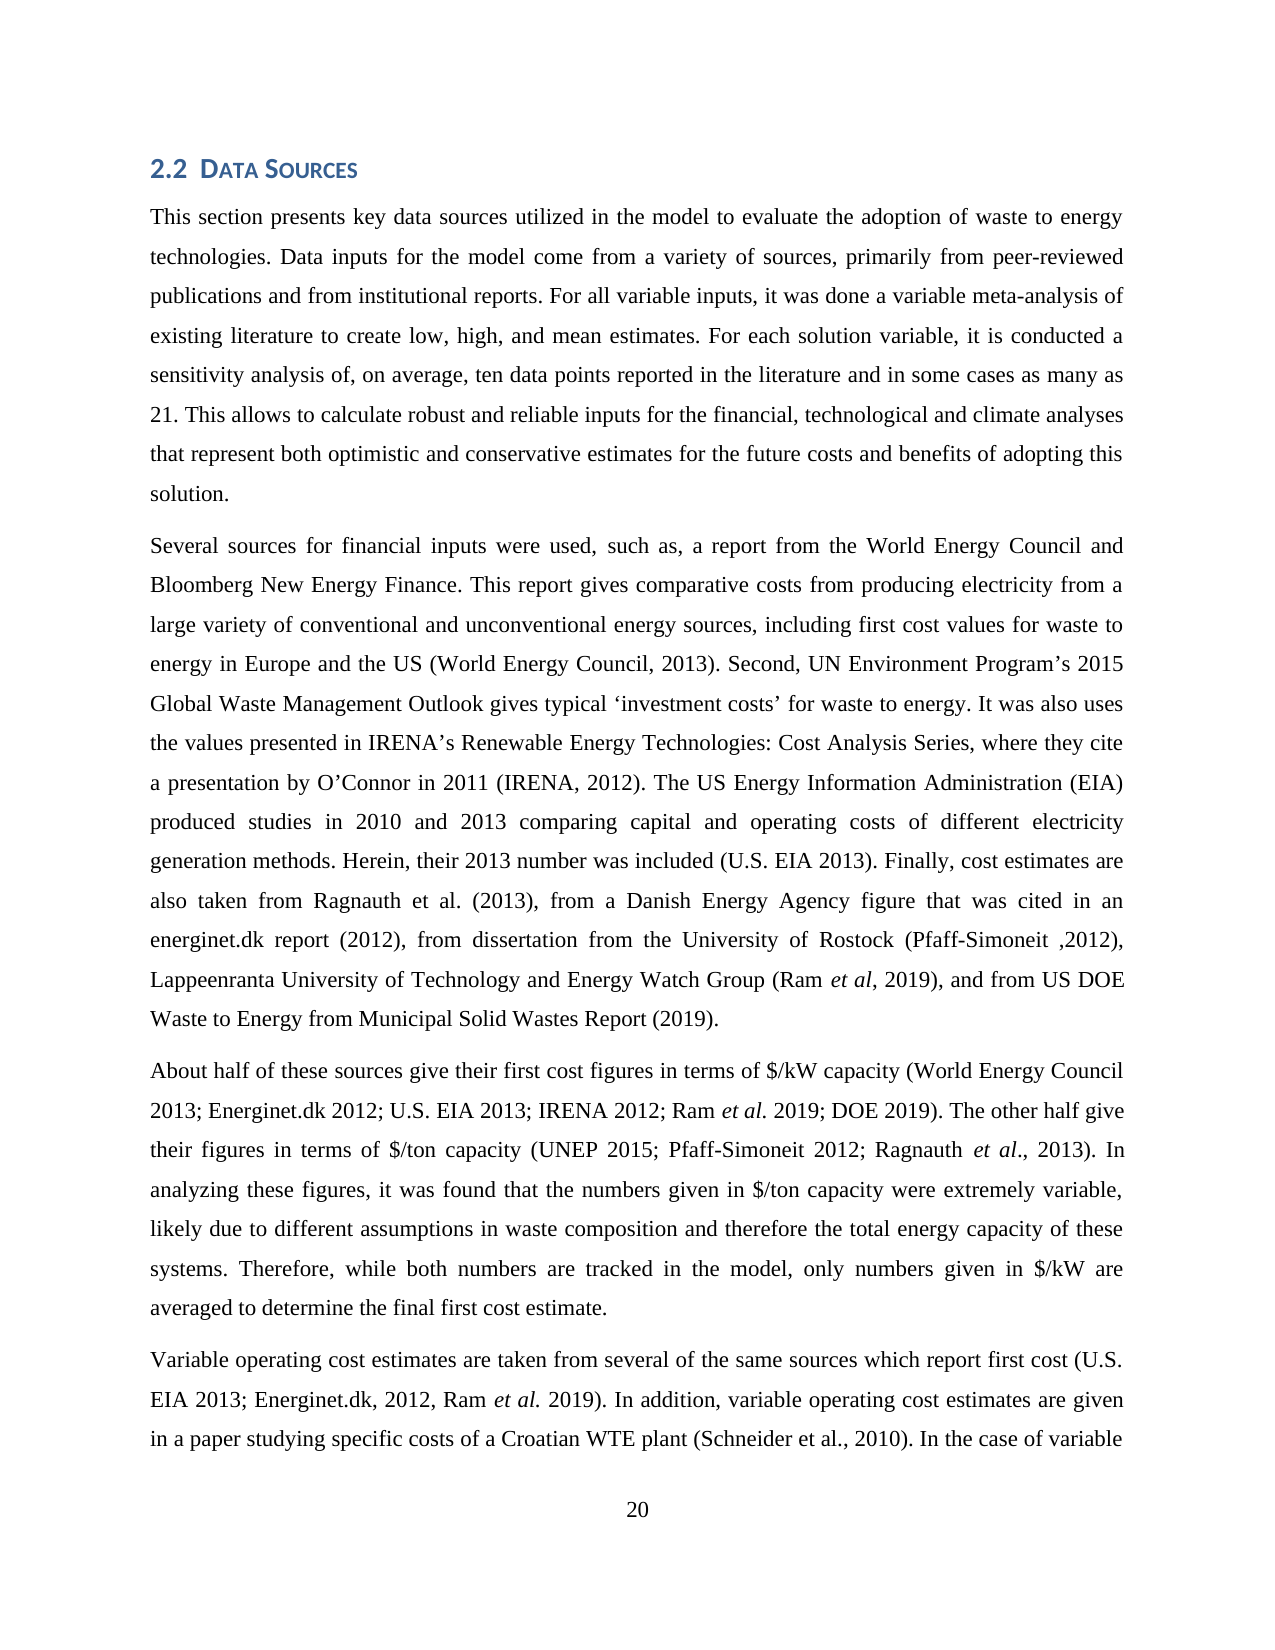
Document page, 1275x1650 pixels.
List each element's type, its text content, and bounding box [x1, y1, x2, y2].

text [150, 1346, 1125, 1452]
text Several sources for financial inputs were used, such as, a report from the World Energy Council and Bloomberg New Energy Finance. This report gives comparative costs from producing electricity from a large variety of conventional and unconventional energy sources, including first cost values for waste to energy in Europe and the US (World Energy Council, 2013). Second, UN Environment Program’s 2015 Global Waste Management Outlook gives typical ‘investment costs’ for waste to energy. It was also uses the values presented in IRENA’s Renewable Energy Technologies: Cost Analysis Series, where they cite a presentation by O’Connor in 2011 (IRENA, 2012). The US Energy Information Administration (EIA) produced studies in 2010 and 2013 comparing capital and operating costs of different electricity generation methods. Herein, their 2013 number was included (U.S. EIA 2013). Finally, cost estimates are also taken from Ragnauth et al. (2013), from a Danish Energy Agency figure that was cited in an energinet.dk report (2012), from dissertation from the University of Rostock (Pfaff-Simoneit ,2012), Lappeenranta University of Technology and Energy Watch Group (Ram et al, 2019), and from US DOE Waste to Energy from Municipal Solid Wastes Report (2019). [150, 532, 1125, 1032]
subtitle Data Sources [150, 150, 1125, 186]
text About half of these sources give their first cost figures in terms of $/kW capacity (World Energy Council 2013; Energinet.dk 2012; U.S. EIA 2013; IRENA 2012; Ram et al. 2019; DOE 2019). The other half give their figures in terms of $/ton capacity (UNEP 2015; Pfaff-Simoneit 2012; Ragnauth et al., 2013). In analyzing these figures, it was found that the numbers given in $/ton capacity were extremely variable, likely due to different assumptions in waste composition and therefore the total energy capacity of these systems. Therefore, while both numbers are tracked in the model, only numbers given in $/kW are averaged to determine the final first cost estimate. [150, 1057, 1125, 1321]
text This section presents key data sources utilized in the model to evaluate the adoption of waste to energy technologies. Data inputs for the model come from a variety of sources, primarily from peer-reviewed publications and from institutional reports. For all variable inputs, it was done a variable meta-analysis of existing literature to create low, high, and mean estimates. For each solution variable, it is conducted a sensitivity analysis of, on average, ten data points reported in the literature and in some cases as many as 21. This allows to calculate robust and reliable inputs for the financial, technological and climate analyses that represent both optimistic and conservative estimates for the future costs and benefits of adopting this solution. [150, 203, 1125, 506]
